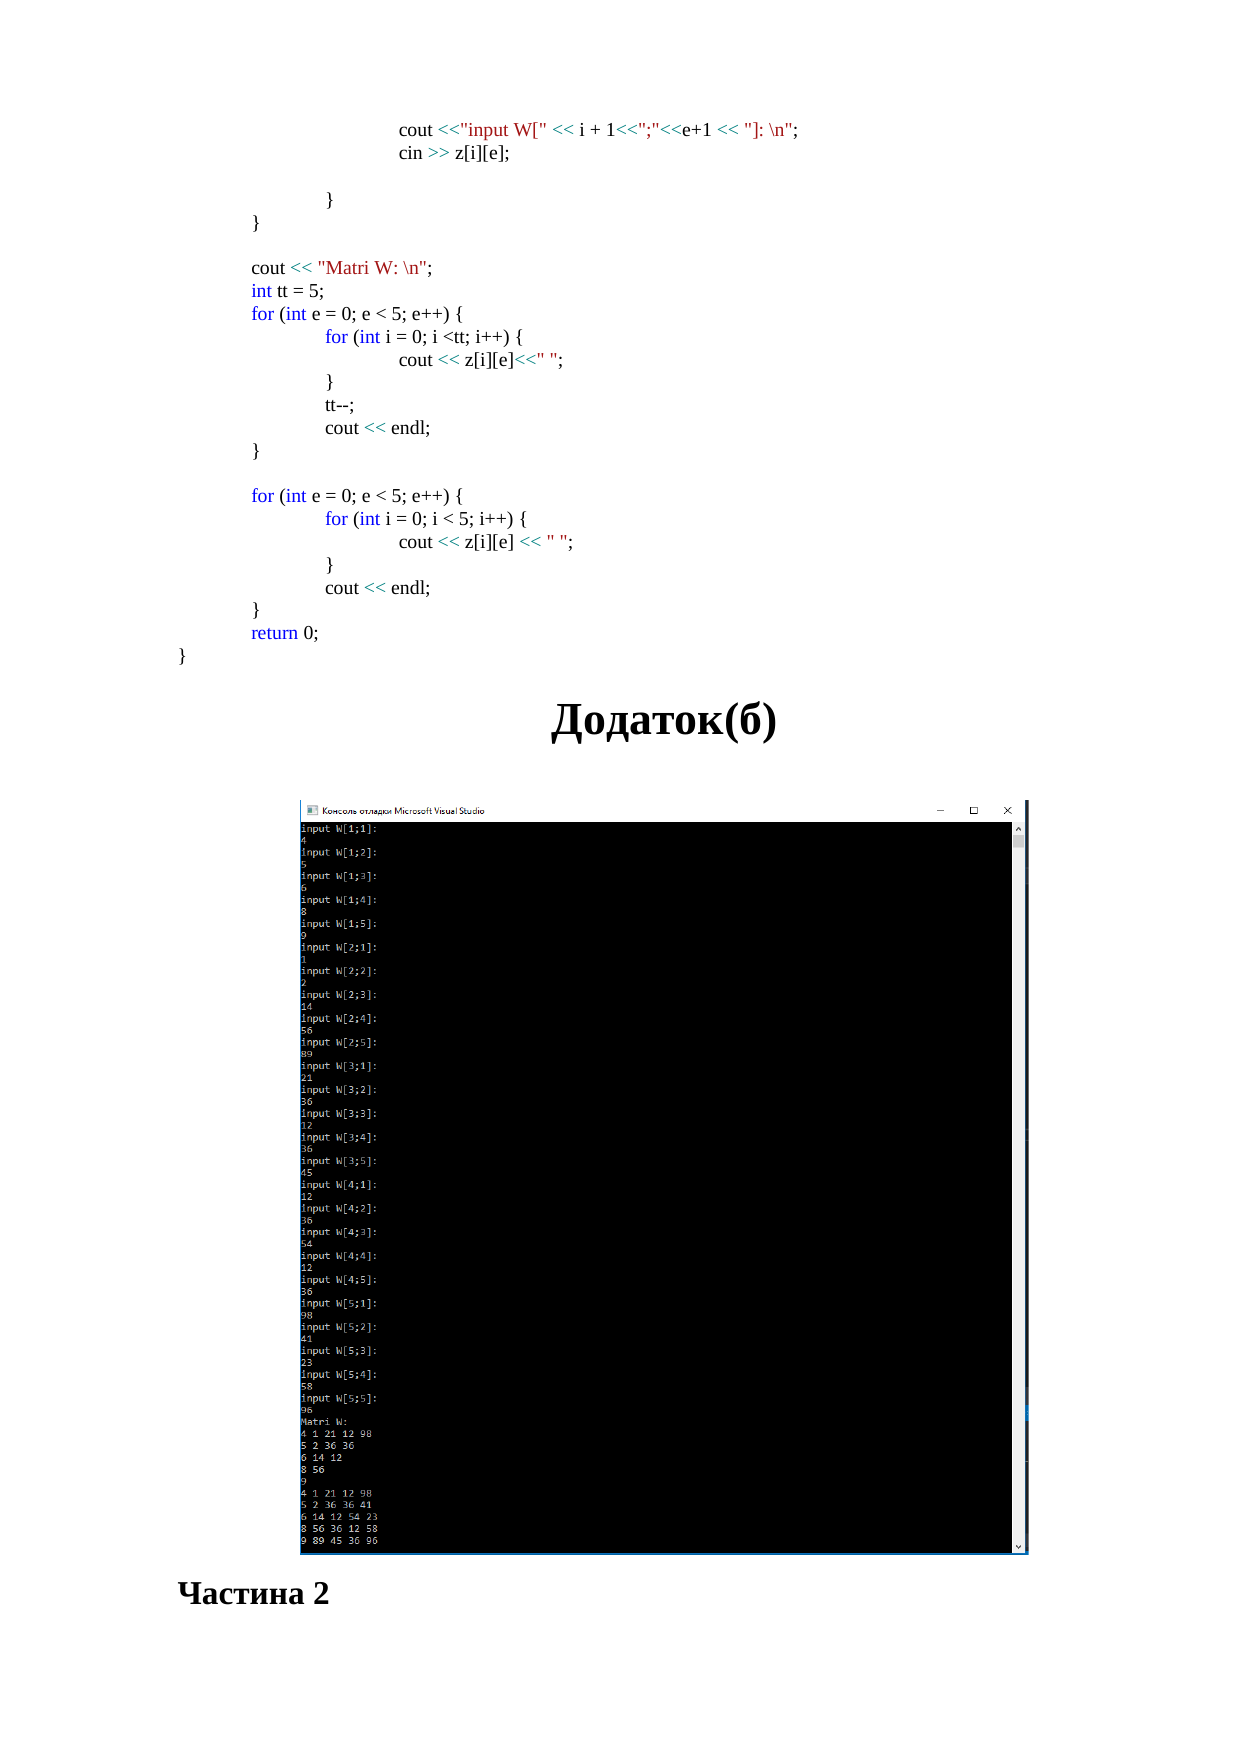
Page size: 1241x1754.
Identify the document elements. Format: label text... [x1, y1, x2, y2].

list cout << z[i][e] << " "; [177, 530, 1152, 553]
list } [177, 439, 1152, 462]
list } [177, 188, 1152, 211]
list for (int e = 0; e < 5; e++) { [177, 302, 1152, 325]
list cout << "Matri W: \n"; [177, 256, 1152, 279]
list } [177, 211, 1152, 233]
list tt--; [177, 393, 1152, 416]
list int tt = 5; [177, 279, 1152, 302]
list } [177, 553, 1152, 576]
list return 0; [177, 621, 1152, 644]
list for (int i = 0; i <tt; i++) { [177, 325, 1152, 347]
list cout << z[i][e]<<" "; [177, 347, 1152, 370]
list } [177, 370, 1152, 393]
subtitle Додаток(б) [177, 692, 1152, 744]
text Частина 2 [177, 1573, 1152, 1612]
list for (int e = 0; e < 5; e++) { [177, 484, 1152, 507]
picture [300, 800, 1029, 1555]
list cout << endl; [177, 576, 1152, 598]
list cin >> z[i][e]; [177, 141, 1152, 164]
list } [177, 598, 1152, 621]
list cout <<"input W[" << i + 1<<";"<<e+1 << "]: \n"; [177, 118, 1152, 141]
list } [177, 644, 1152, 667]
list for (int i = 0; i < 5; i++) { [177, 507, 1152, 530]
list cout << endl; [177, 416, 1152, 439]
